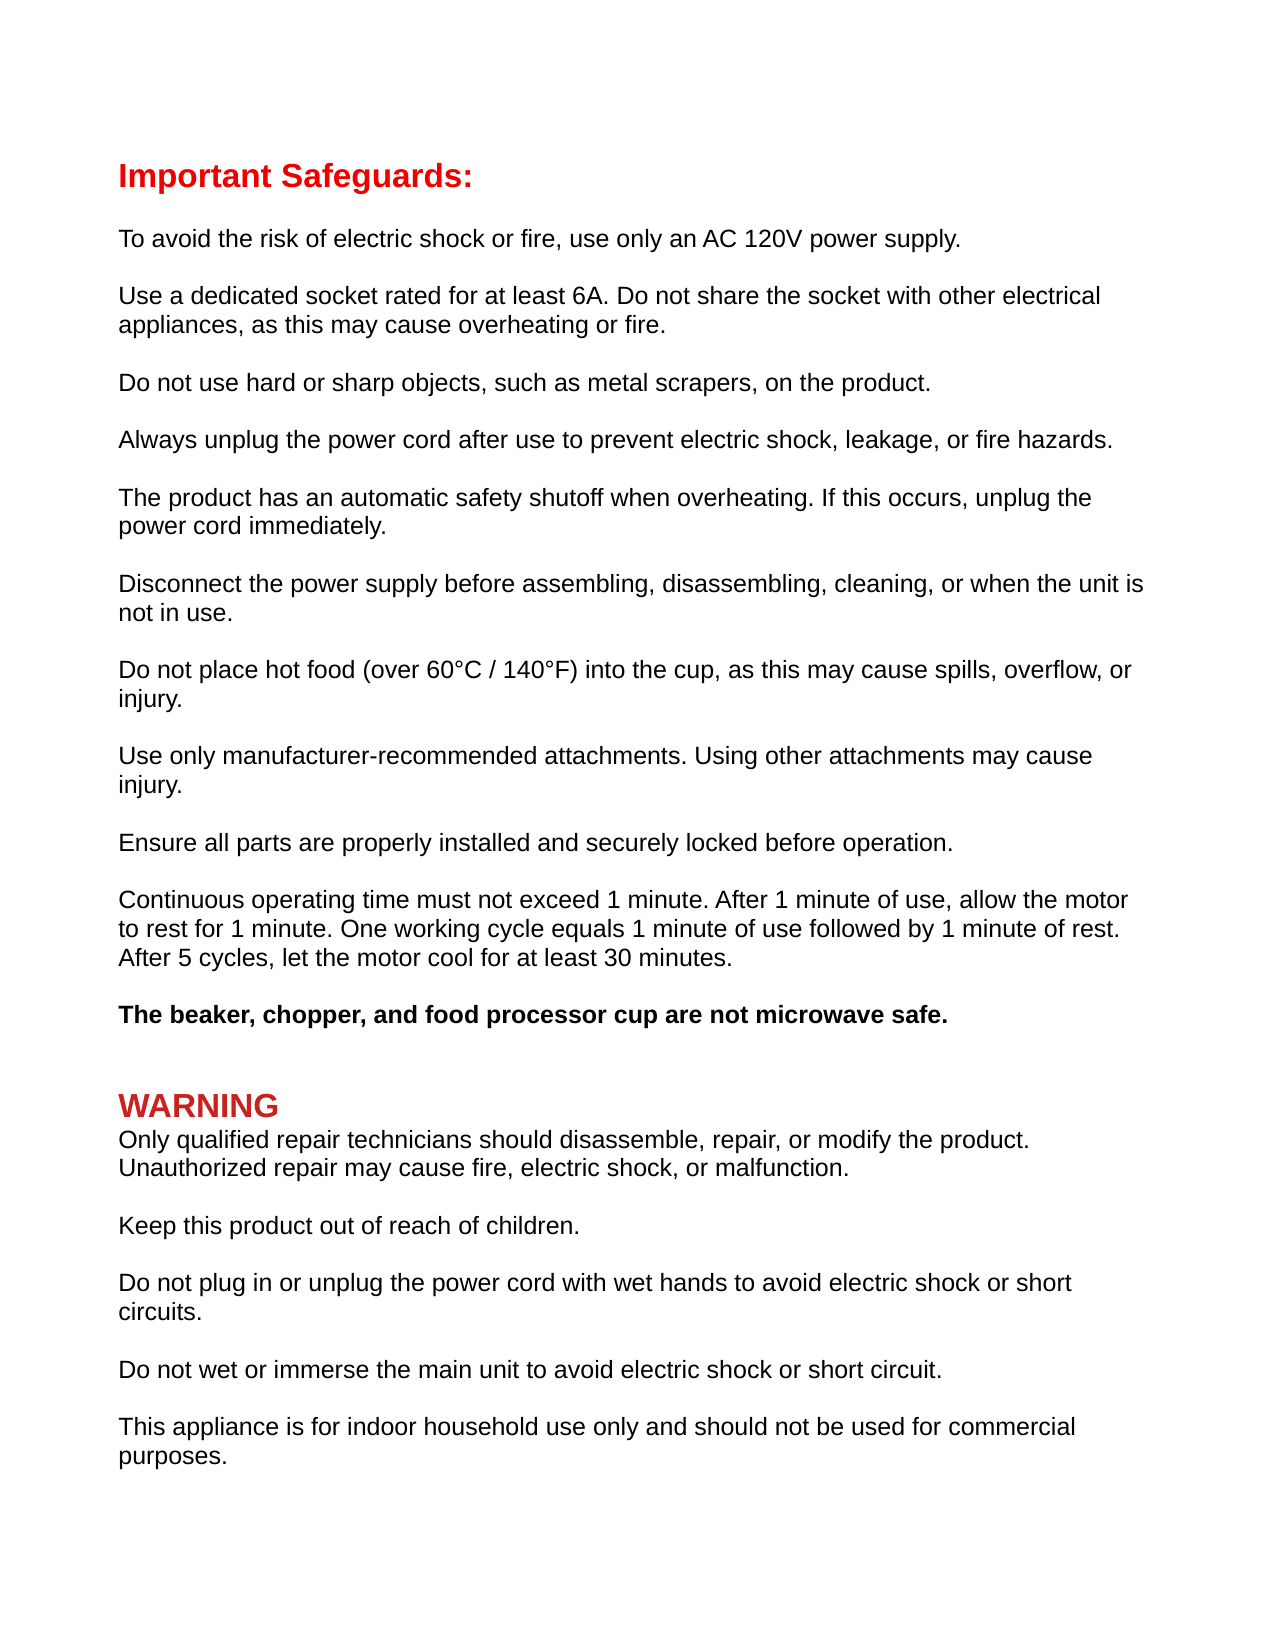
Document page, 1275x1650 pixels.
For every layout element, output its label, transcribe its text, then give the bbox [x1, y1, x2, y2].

text Use a dedicated socket rated for at least 6A. Do not share the socket with other electrical appliances, as this may cause overheating or fire. [118, 281, 1157, 339]
text Ensure all parts are properly installed and securely locked before operation. [118, 827, 1157, 856]
text Only qualified repair technicians should disassemble, repair, or modify the product. Unauthorized repair may cause fire, electric shock, or malfunction. [118, 1125, 1157, 1182]
text Continuous operating time must not exceed 1 minute. After 1 minute of use, allow the motor to rest for 1 minute. One working cycle equals 1 minute of use followed by 1 minute of rest. After 5 cycles, let the motor cool for at least 30 minutes. [118, 885, 1157, 971]
text Disconnect the power supply before assembling, disassembling, cleaning, or when the unit is not in use. [118, 569, 1157, 626]
text Keep this product out of reach of children. [118, 1211, 1157, 1240]
text Do not plug in or unplug the power cord with wet hands to avoid electric shock or short circuits. [118, 1268, 1157, 1326]
text To avoid the risk of electric shock or fire, use only an AC 120V power supply. [118, 224, 1157, 252]
text WARNING [118, 1086, 1157, 1125]
text Do not place hot food (over 60°C / 140°F) into the cup, as this may cause spills, overflow, or injury. [118, 655, 1157, 712]
text The product has an automatic safety shutoff when overheating. If this occurs, unplug the power cord immediately. [118, 482, 1157, 540]
text The beaker, chopper, and food processor cup are not microwave safe. [118, 1000, 1157, 1029]
text Do not use hard or sharp objects, such as metal scrapers, on the product. [118, 367, 1157, 396]
text Do not wet or immerse the main unit to avoid electric shock or short circuit. [118, 1355, 1157, 1383]
text This appliance is for indoor household use only and should not be used for commercial purposes. [118, 1412, 1157, 1470]
text Always unplug the power cord after use to prevent electric shock, leakage, or fire hazards. [118, 425, 1157, 454]
text Use only manufacturer-recommended attachments. Using other attachments may cause injury. [118, 741, 1157, 799]
text Important Safeguards: [118, 157, 1157, 195]
